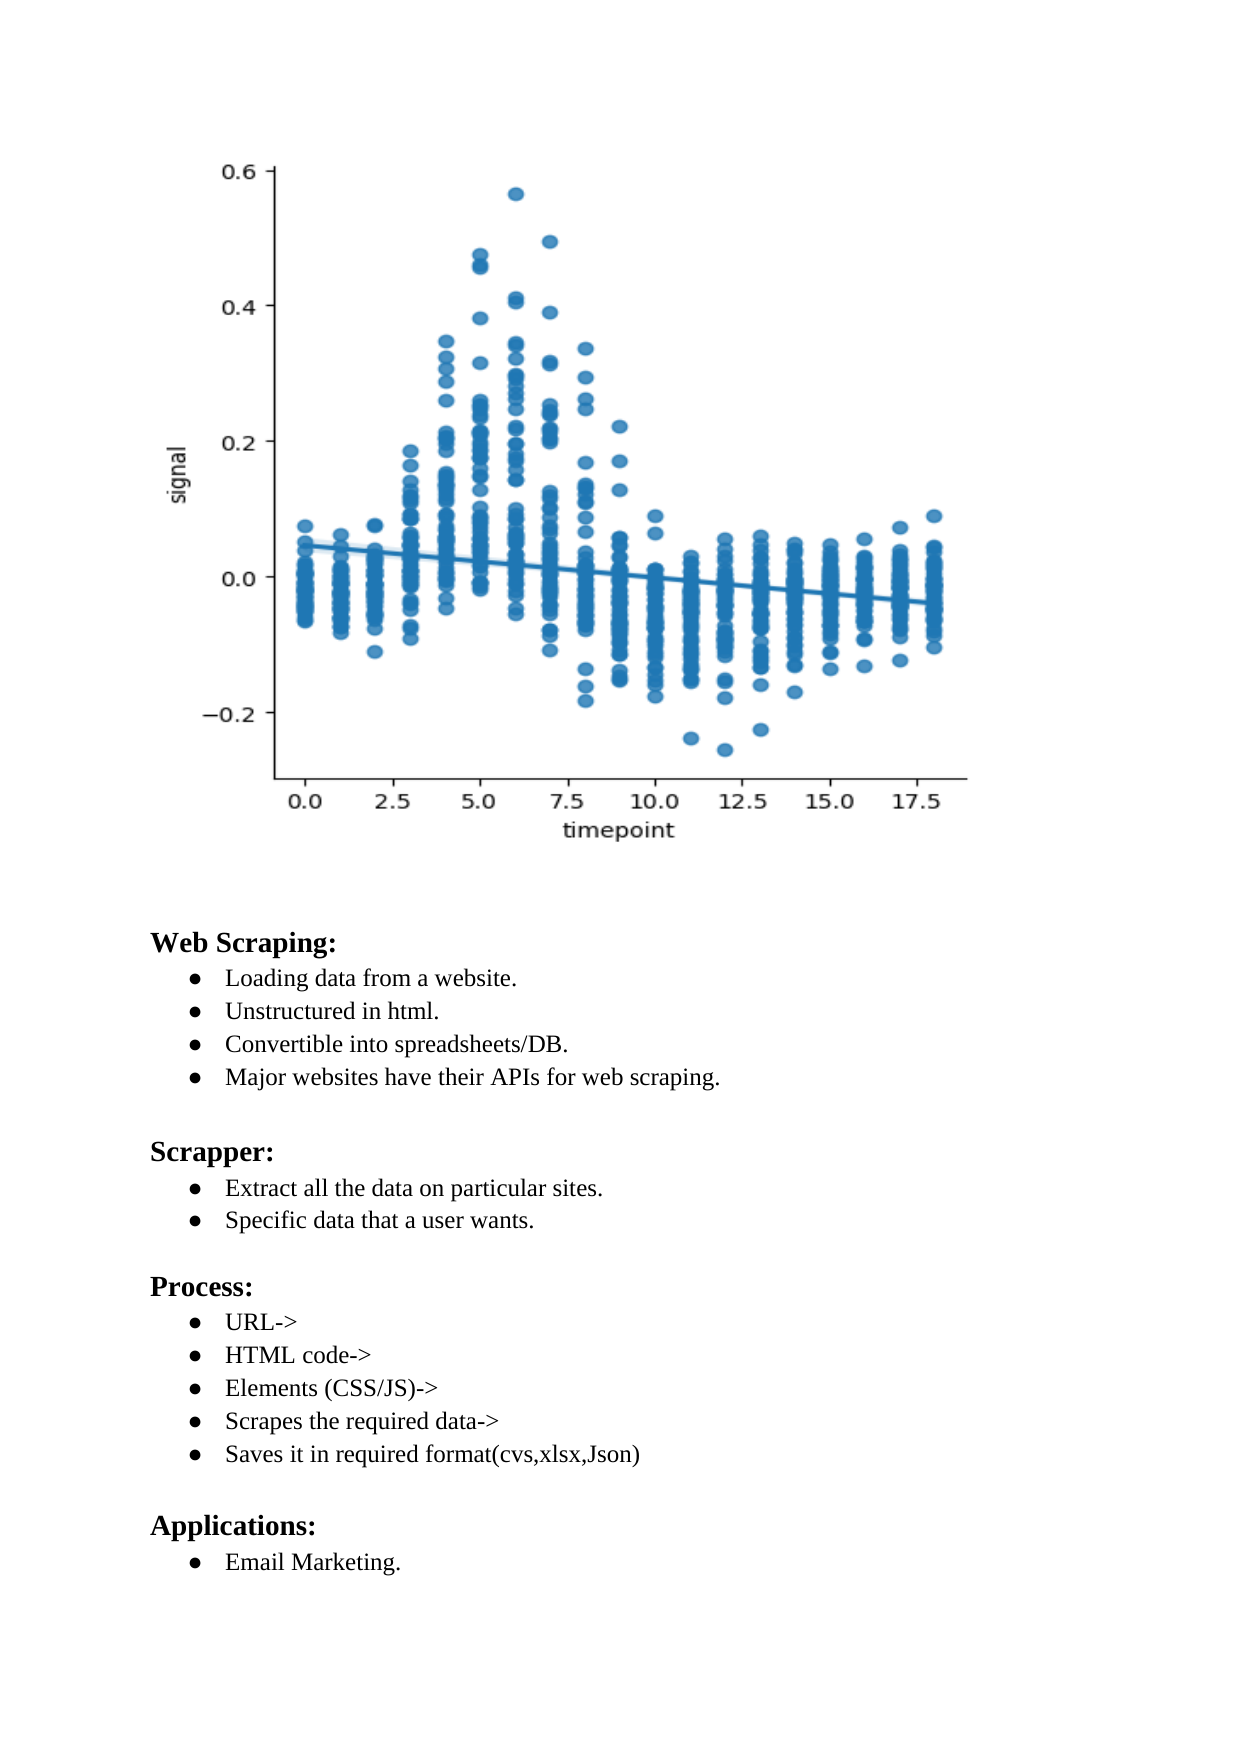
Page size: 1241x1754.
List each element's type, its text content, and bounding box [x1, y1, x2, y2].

text Web Scraping: [150, 925, 1090, 958]
picture [150, 150, 983, 855]
text Process: [150, 1269, 1090, 1302]
list Email Marketing. [187, 1547, 1090, 1576]
list Scrapes the required data-> [187, 1406, 1090, 1435]
text Applications: [150, 1508, 1090, 1542]
list Loading data from a website. [187, 963, 1090, 992]
list Specific data that a user wants. [187, 1206, 1090, 1234]
list Extract all the data on particular sites. [187, 1173, 1090, 1201]
list Elements (CSS/JS)-> [187, 1373, 1090, 1402]
list HTML code-> [187, 1340, 1090, 1369]
list Unstructured in html. [187, 996, 1090, 1025]
list Major websites have their APIs for web scraping. [187, 1062, 1090, 1091]
list URL-> [187, 1307, 1090, 1336]
text Scrapper: [150, 1134, 1090, 1168]
list Convertible into spreadsheets/DB. [187, 1029, 1090, 1058]
list Saves it in required format(cvs,xlsx,Json) [187, 1439, 1090, 1468]
